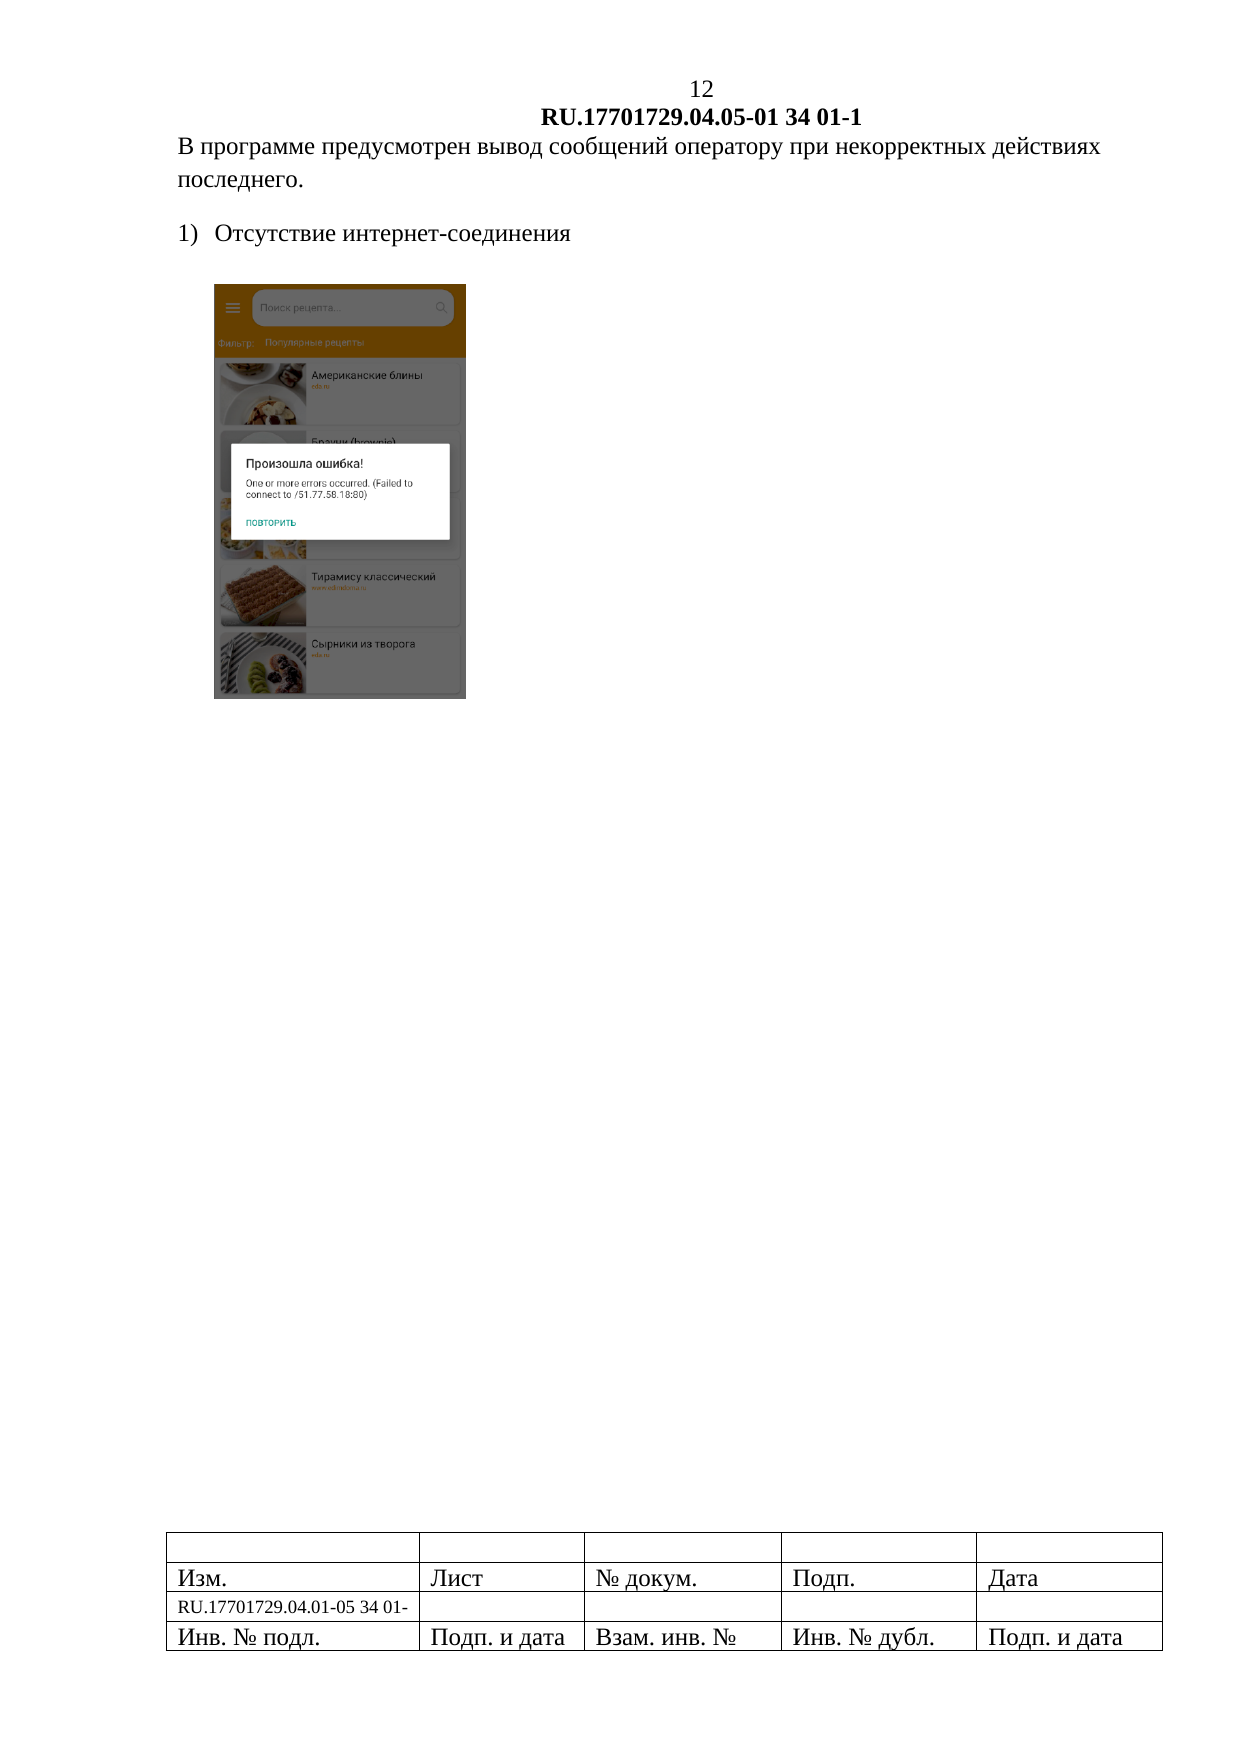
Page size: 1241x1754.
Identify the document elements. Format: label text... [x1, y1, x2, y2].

list Отсутствие интернет-соединения [177, 218, 1152, 247]
picture [214, 284, 466, 699]
text В программе предусмотрен вывод сообщений оператору при некорректных действиях последнего. [177, 131, 1152, 193]
